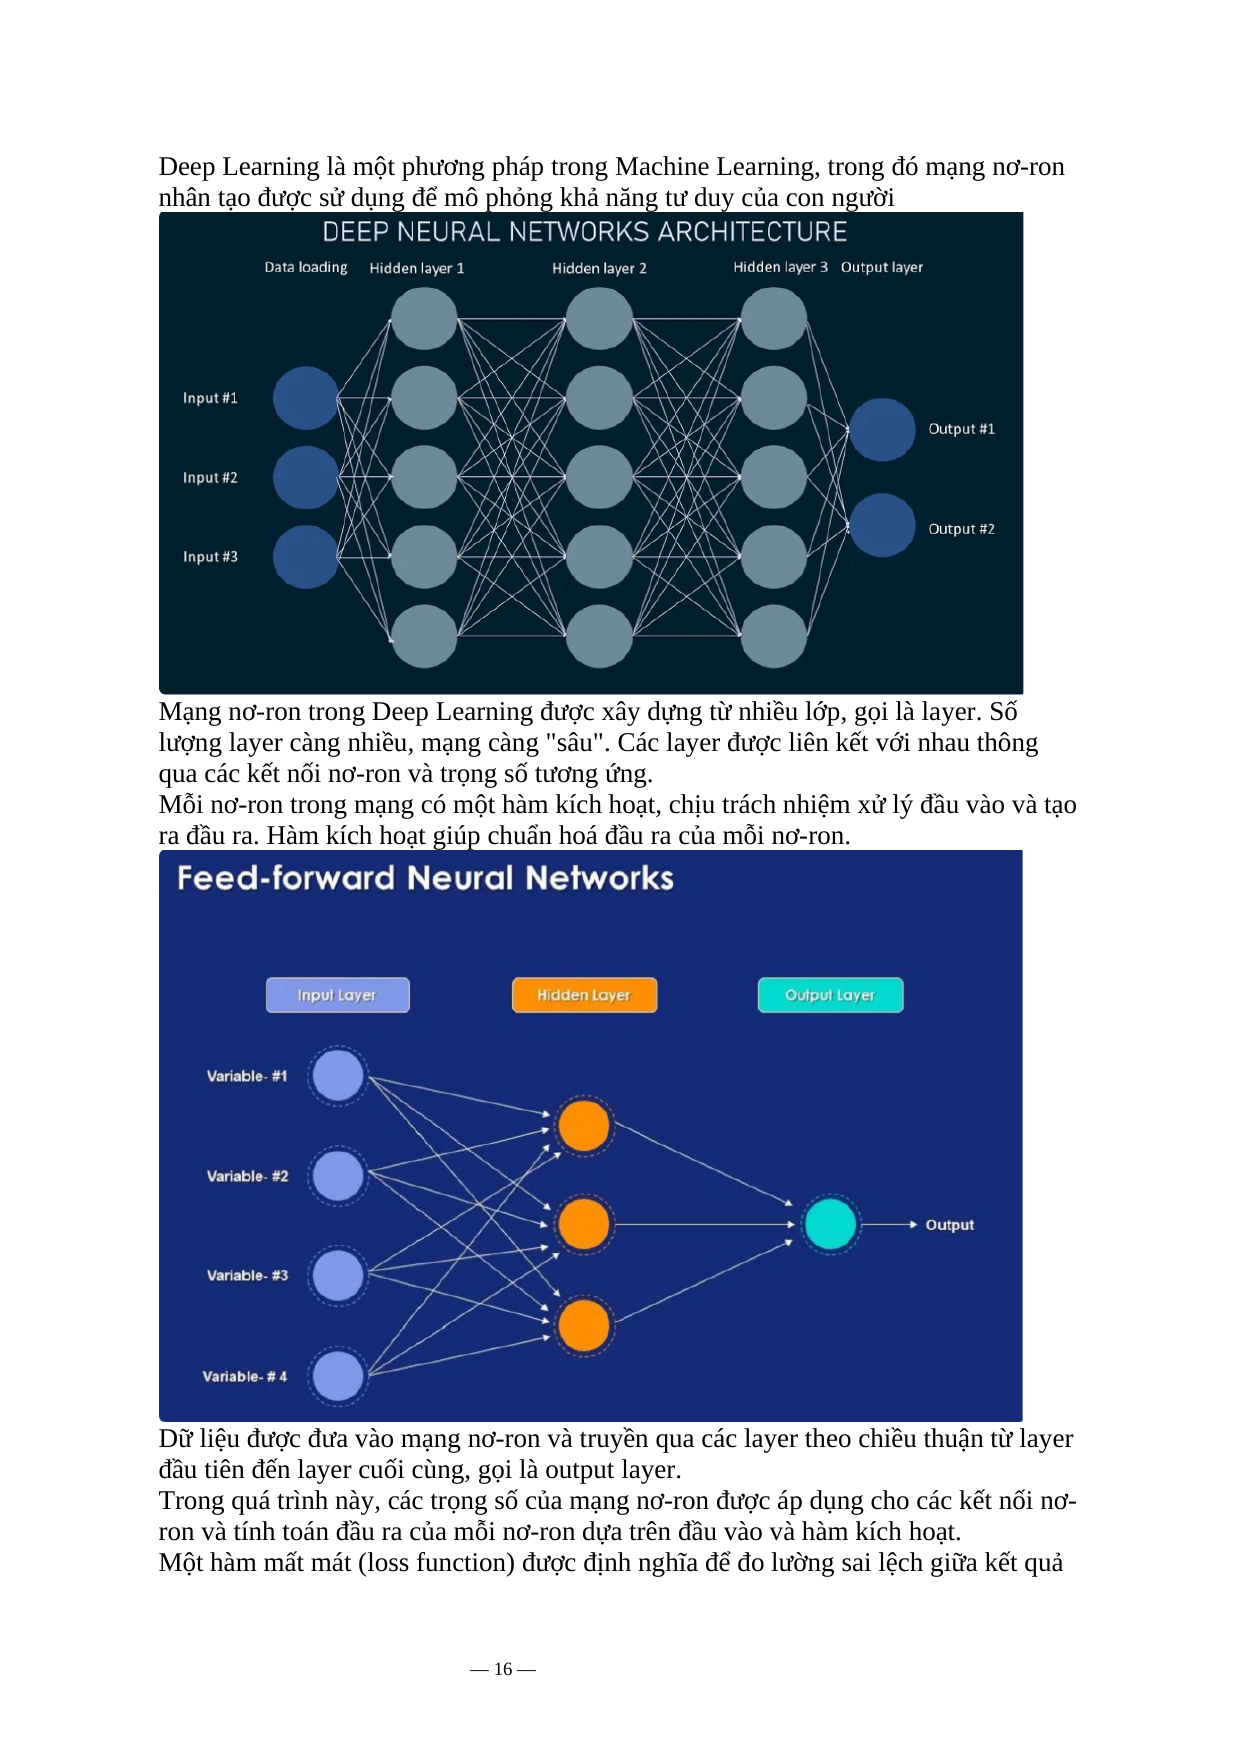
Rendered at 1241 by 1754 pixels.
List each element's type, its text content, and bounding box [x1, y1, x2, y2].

text Deep Learning là một phương pháp trong Machine Learning, trong đó mạng nơ-ron nhân tạo được sử dụng để mô phỏng khả năng tư duy của con người [158, 150, 1082, 212]
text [158, 1546, 1082, 1577]
picture [158, 850, 1023, 1422]
text Mạng nơ-ron trong Deep Learning được xây dựng từ nhiều lớp, gọi là layer. Số lượng layer càng nhiều, mạng càng "sâu". Các layer được liên kết với nhau thông qua các kết nối nơ-ron và trọng số tương ứng. [158, 695, 1082, 788]
text Mỗi nơ-ron trong mạng có một hàm kích hoạt, chịu trách nhiệm xử lý đầu vào và tạo ra đầu ra. Hàm kích hoạt giúp chuẩn hoá đầu ra của mỗi nơ-ron. [158, 788, 1082, 851]
text Trong quá trình này, các trọng số của mạng nơ-ron được áp dụng cho các kết nối nơ-ron và tính toán đầu ra của mỗi nơ-ron dựa trên đầu vào và hàm kích hoạt. [158, 1484, 1082, 1546]
text Dữ liệu được đưa vào mạng nơ-ron và truyền qua các layer theo chiều thuận từ layer đầu tiên đến layer cuối cùng, gọi là output layer. [158, 1422, 1082, 1484]
picture [158, 212, 1024, 695]
